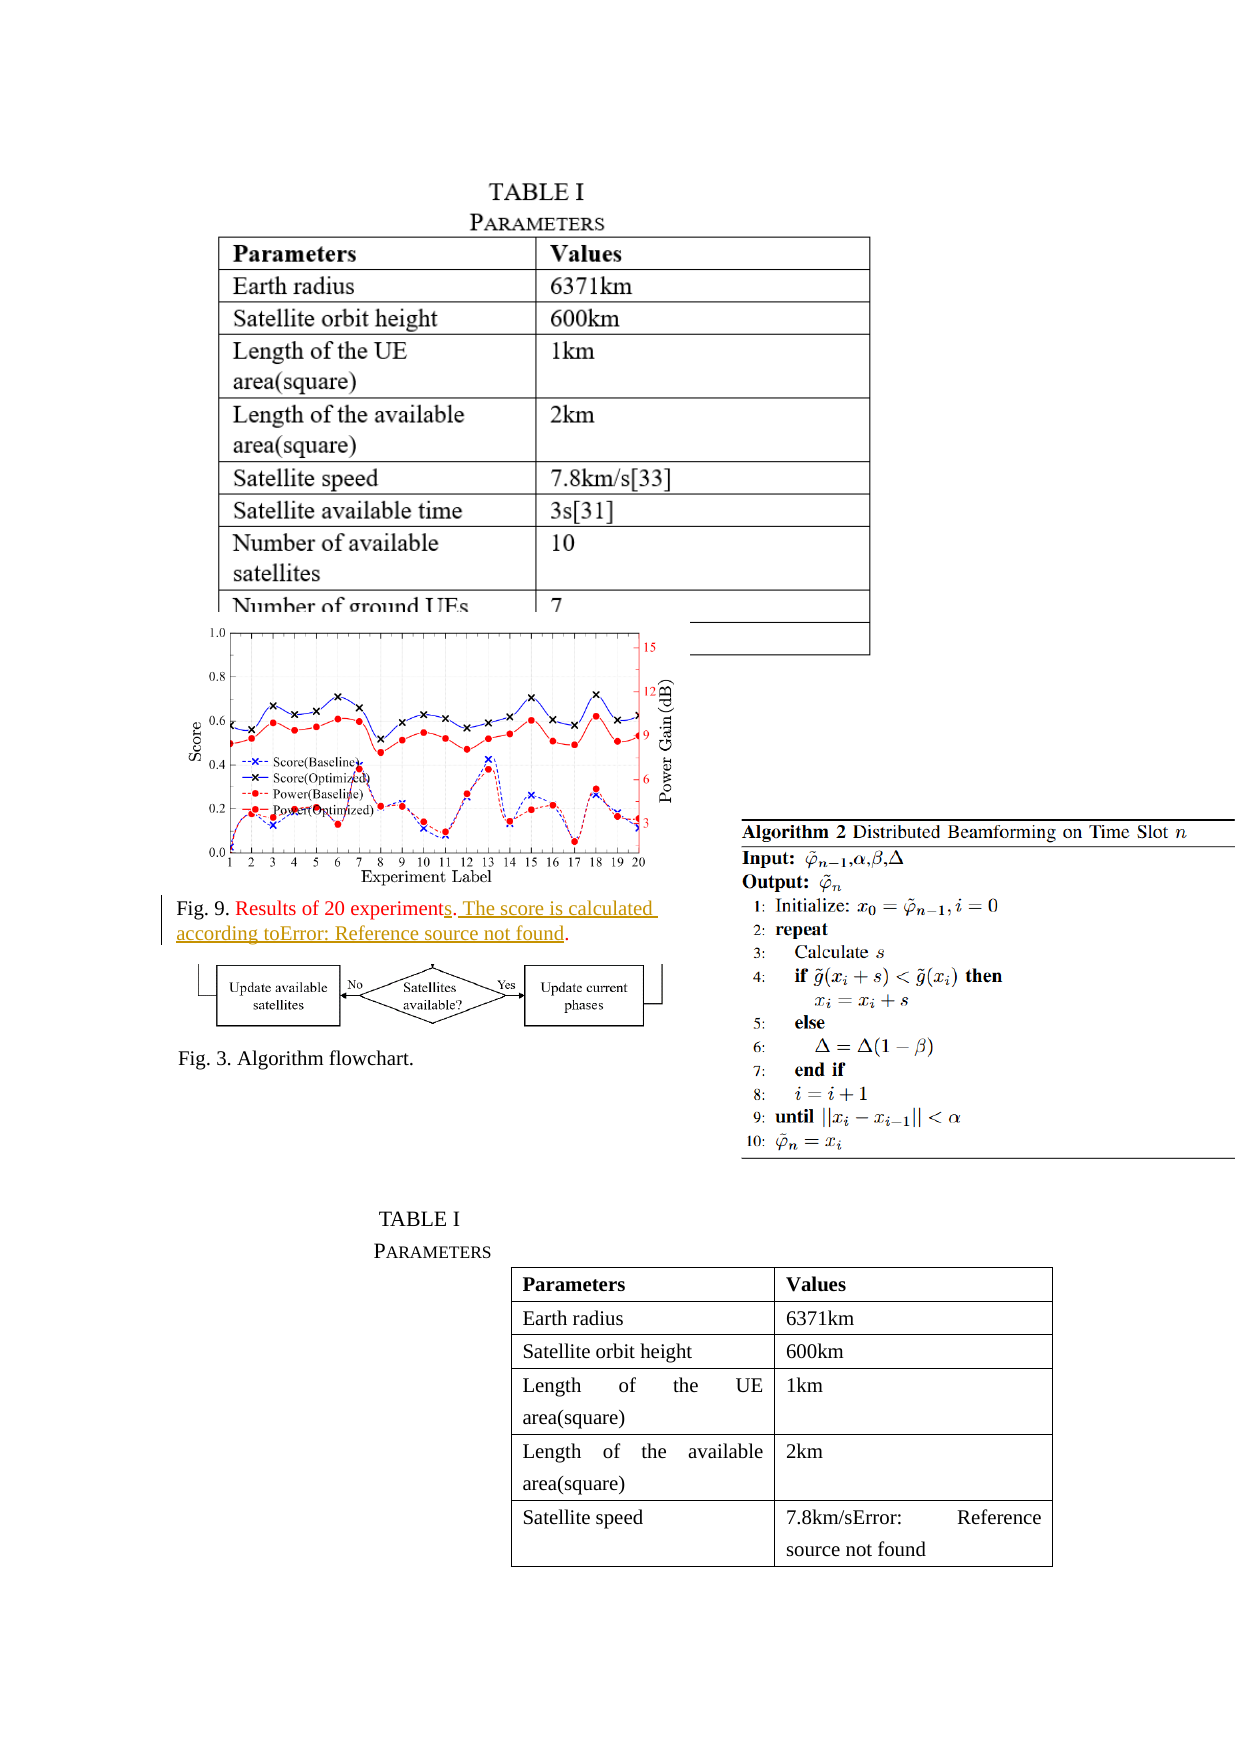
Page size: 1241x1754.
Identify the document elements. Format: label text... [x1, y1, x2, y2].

table_header Values [775, 1268, 1052, 1301]
picture [737, 810, 1240, 1168]
table_cell 2km [775, 1435, 1052, 1500]
text TABLE I [187, 1202, 1053, 1234]
table_header Parameters [512, 1268, 774, 1301]
table_cell Earth radius [512, 1302, 774, 1334]
text Parameters [187, 1234, 1053, 1267]
table_cell Length of the UE area(square) [512, 1369, 774, 1434]
table_cell 6371km [775, 1302, 1052, 1334]
picture [170, 174, 885, 1037]
table_cell Satellite speed [512, 1501, 774, 1566]
table_cell Length of the available area(square) [512, 1435, 774, 1500]
table_cell 600km [775, 1335, 1052, 1368]
table_cell 1km [775, 1369, 1052, 1434]
table_cell Satellite orbit height [512, 1335, 774, 1368]
